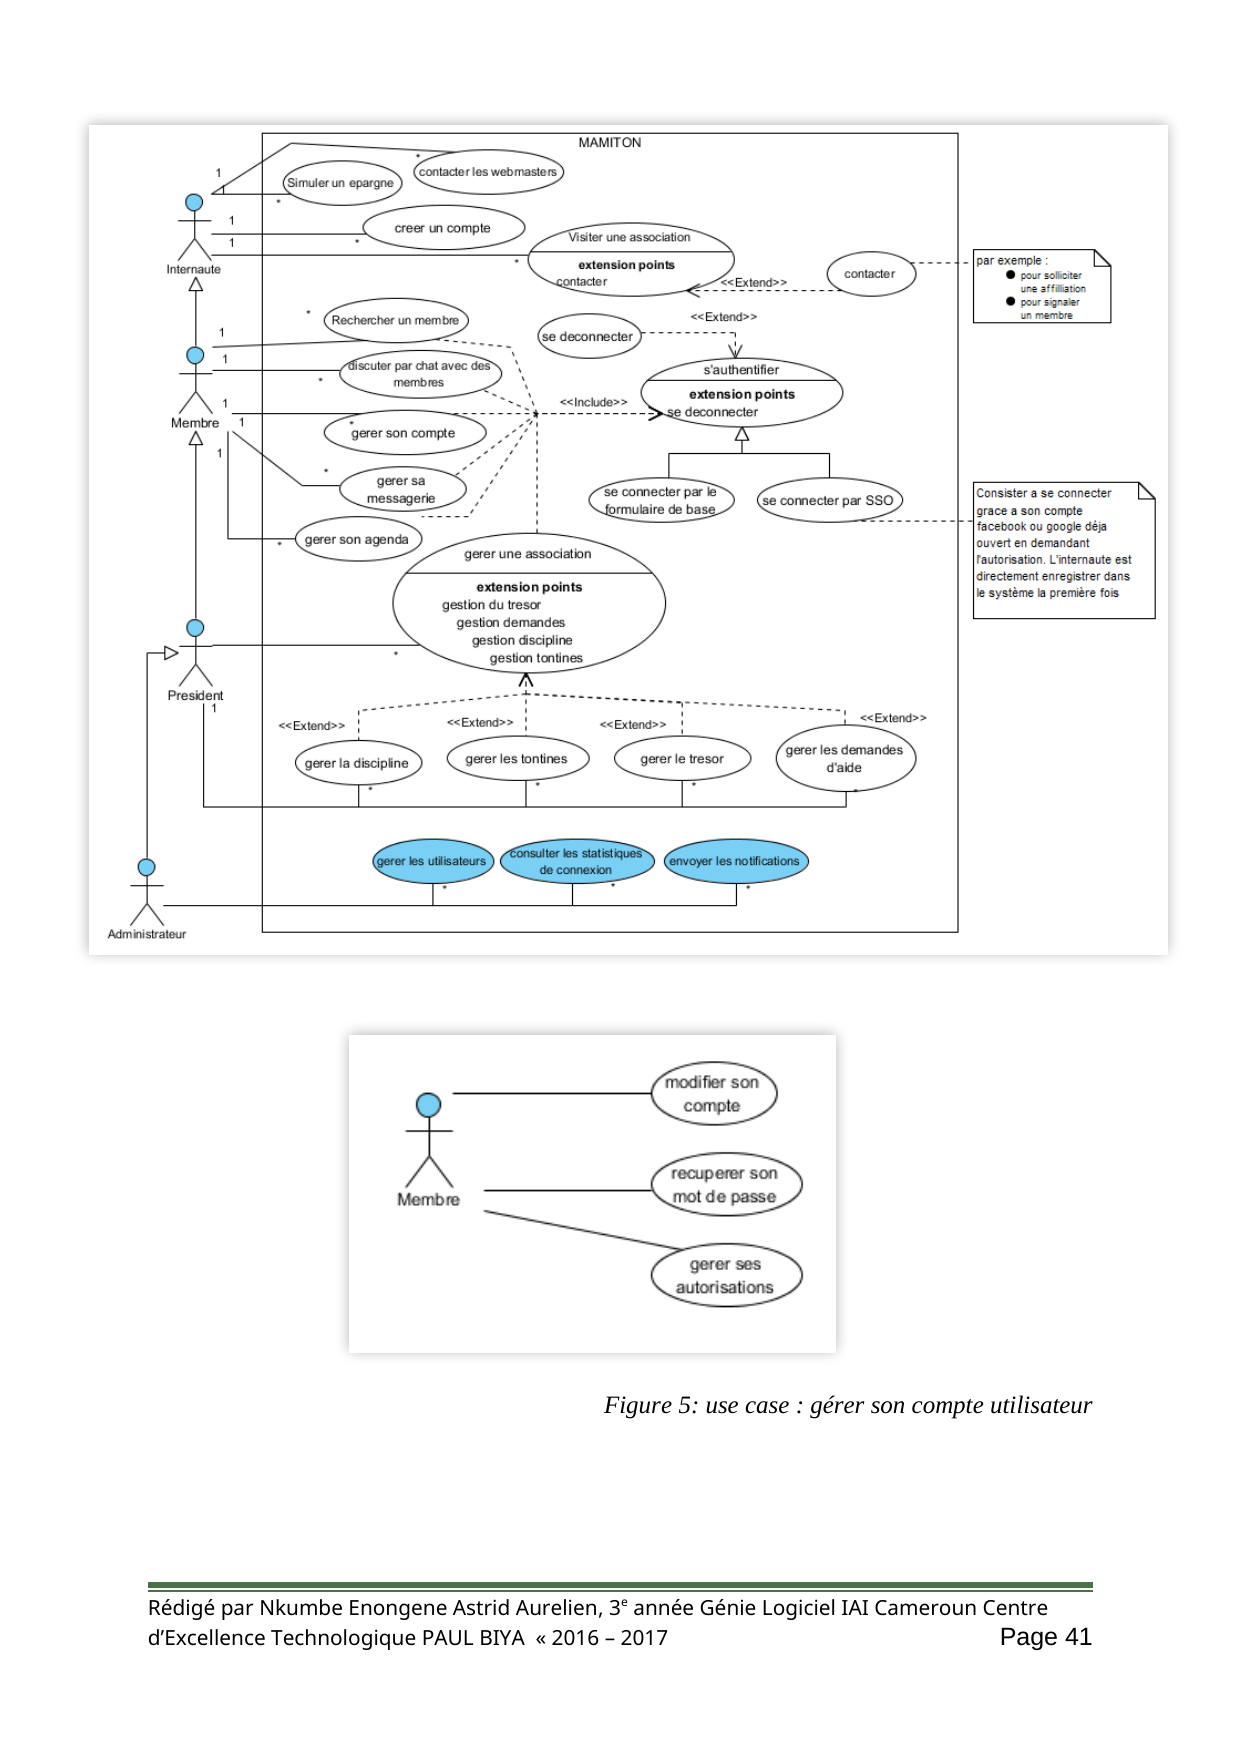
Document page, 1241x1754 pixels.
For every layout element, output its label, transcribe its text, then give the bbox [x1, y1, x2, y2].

picture [349, 1035, 836, 1353]
picture [89, 125, 1168, 955]
